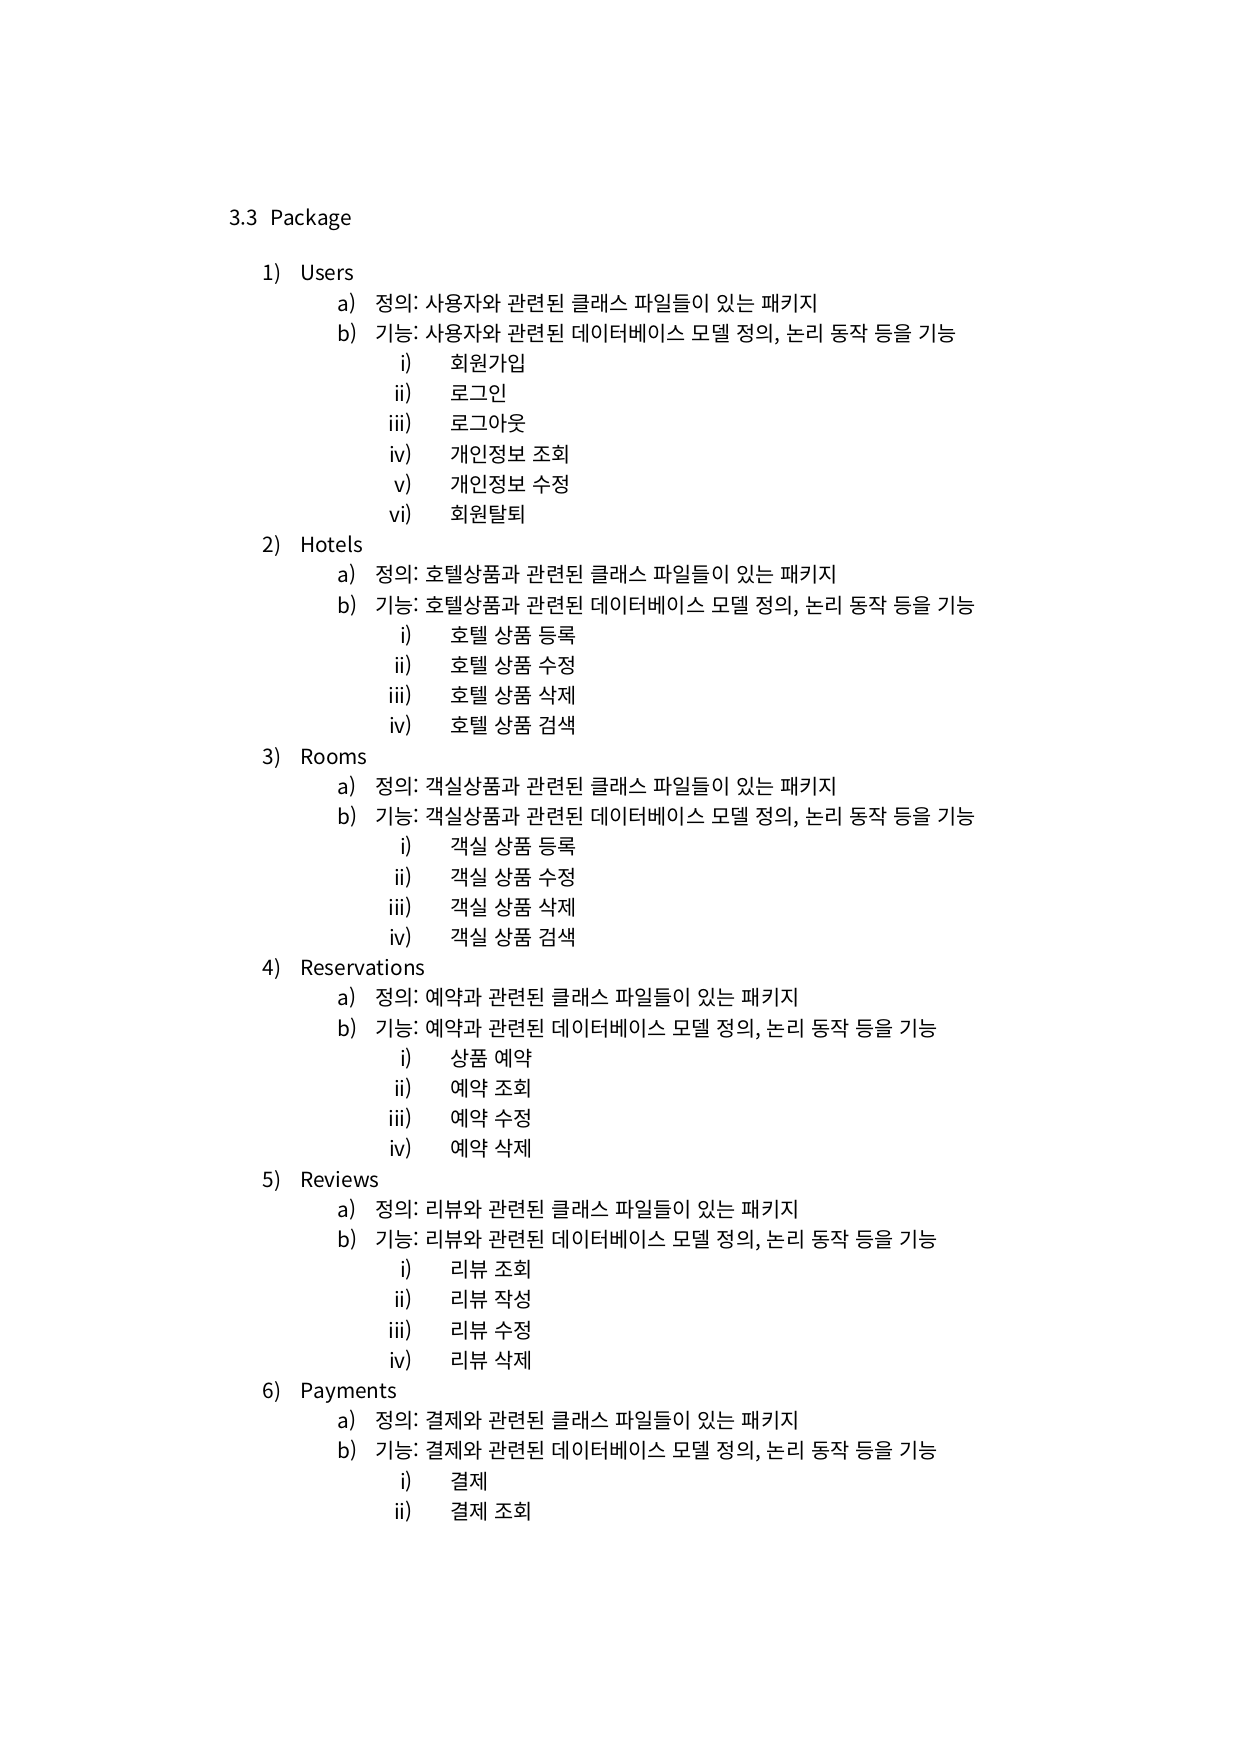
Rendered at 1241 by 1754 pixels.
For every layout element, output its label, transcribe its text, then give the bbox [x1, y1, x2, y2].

list 로그아웃 [412, 408, 1090, 438]
list 정의: 호텔상품과 관련된 클래스 파일들이 있는 패키지 [337, 559, 1090, 589]
list Hotels [262, 528, 1090, 559]
list 기능: 결제와 관련된 데이터베이스 모델 정의, 논리 동작 등을 기능 [337, 1435, 1090, 1465]
list 객실 상품 등록 [412, 831, 1090, 861]
list Users [262, 257, 1090, 287]
list 기능: 사용자와 관련된 데이터베이스 모델 정의, 논리 동작 등을 기능 [337, 317, 1090, 347]
list 회원탈퇴 [412, 498, 1090, 528]
list 회원가입 [412, 347, 1090, 377]
list 개인정보 조회 [412, 438, 1090, 468]
list 정의: 예약과 관련된 클래스 파일들이 있는 패키지 [337, 982, 1090, 1012]
list Rooms [262, 740, 1090, 770]
list 결제 조회 [412, 1495, 1090, 1525]
list 기능: 객실상품과 관련된 데이터베이스 모델 정의, 논리 동작 등을 기능 [337, 800, 1090, 831]
list 예약 삭제 [412, 1133, 1090, 1163]
list 호텔 상품 수정 [412, 649, 1090, 679]
list 정의: 객실상품과 관련된 클래스 파일들이 있는 패키지 [337, 770, 1090, 800]
list 로그인 [412, 377, 1090, 408]
list 호텔 상품 검색 [412, 710, 1090, 740]
list 객실 상품 검색 [412, 921, 1090, 951]
list Reviews [262, 1163, 1090, 1193]
list 객실 상품 삭제 [412, 891, 1090, 921]
list Reservations [262, 951, 1090, 982]
list 상품 예약 [412, 1042, 1090, 1072]
list 결제 [412, 1465, 1090, 1495]
list 기능: 리뷰와 관련된 데이터베이스 모델 정의, 논리 동작 등을 기능 [337, 1223, 1090, 1253]
list 호텔 상품 삭제 [412, 679, 1090, 710]
list 예약 조회 [412, 1072, 1090, 1102]
text 3.3 Package [229, 201, 1090, 232]
list 기능: 예약과 관련된 데이터베이스 모델 정의, 논리 동작 등을 기능 [337, 1012, 1090, 1042]
list 예약 수정 [412, 1102, 1090, 1133]
list Payments [262, 1374, 1090, 1404]
list 리뷰 수정 [412, 1314, 1090, 1344]
list 기능: 호텔상품과 관련된 데이터베이스 모델 정의, 논리 동작 등을 기능 [337, 589, 1090, 619]
list 개인정보 수정 [412, 468, 1090, 498]
list 정의: 리뷰와 관련된 클래스 파일들이 있는 패키지 [337, 1193, 1090, 1223]
list 리뷰 삭제 [412, 1344, 1090, 1374]
list 정의: 결제와 관련된 클래스 파일들이 있는 패키지 [337, 1404, 1090, 1435]
list 객실 상품 수정 [412, 861, 1090, 891]
list 정의: 사용자와 관련된 클래스 파일들이 있는 패키지 [337, 287, 1090, 317]
list 리뷰 작성 [412, 1284, 1090, 1314]
list 호텔 상품 등록 [412, 619, 1090, 649]
list 리뷰 조회 [412, 1253, 1090, 1284]
